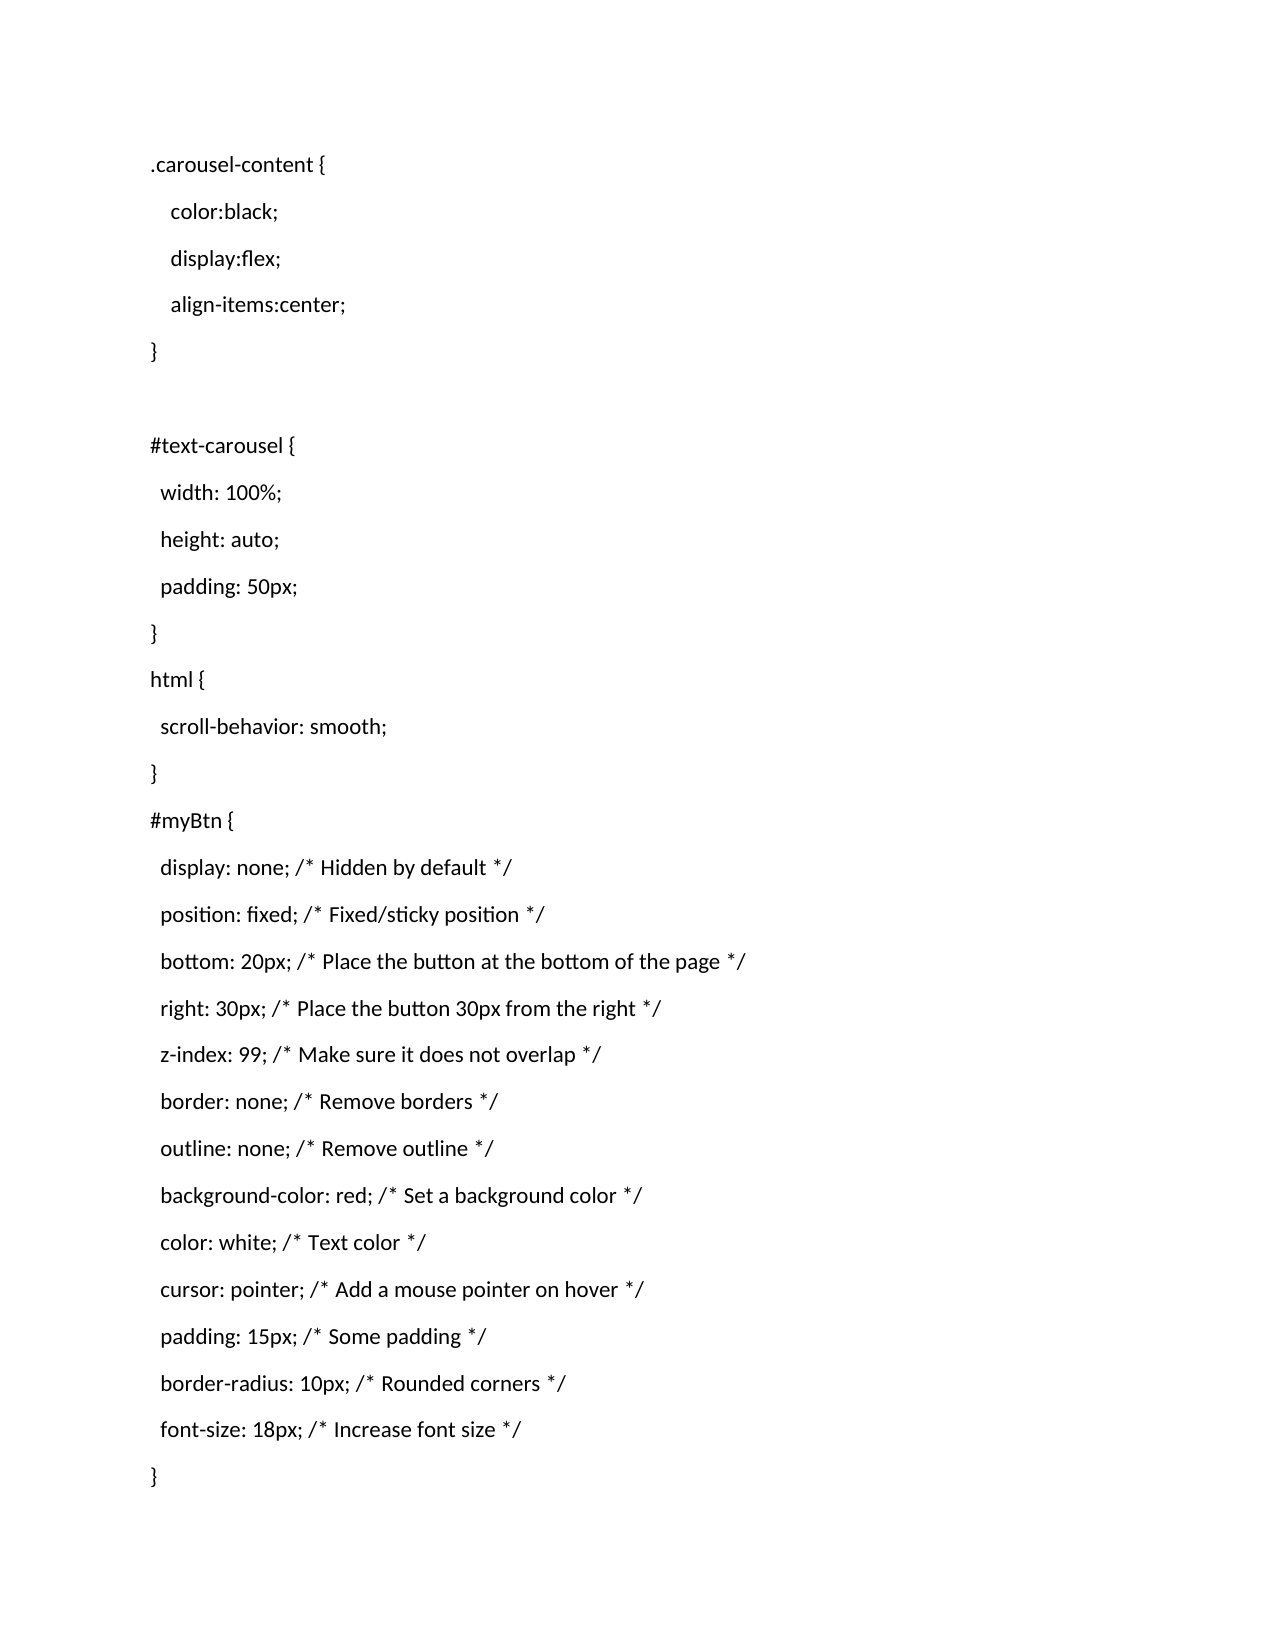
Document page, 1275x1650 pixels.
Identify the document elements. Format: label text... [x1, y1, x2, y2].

text } [150, 759, 1125, 787]
text #text-carousel { [150, 431, 1125, 459]
text cursor: pointer; /* Add a mouse pointer on hover */ [150, 1275, 1125, 1303]
text bottom: 20px; /* Place the button at the bottom of the page */ [150, 947, 1125, 975]
text background-color: red; /* Set a background color */ [150, 1181, 1125, 1209]
text height: auto; [150, 525, 1125, 553]
text font-size: 18px; /* Increase font size */ [150, 1416, 1125, 1444]
text } [150, 337, 1125, 366]
text color: white; /* Text color */ [150, 1228, 1125, 1256]
text #myBtn { [150, 806, 1125, 834]
text } [150, 619, 1125, 647]
text html { [150, 666, 1125, 694]
text .carousel-content { [150, 150, 1125, 178]
text z-index: 99; /* Make sure it does not overlap */ [150, 1041, 1125, 1069]
text position: fixed; /* Fixed/sticky position */ [150, 900, 1125, 928]
text border-radius: 10px; /* Rounded corners */ [150, 1369, 1125, 1397]
text color:black; [150, 197, 1125, 225]
text align-items:center; [150, 291, 1125, 319]
text display: none; /* Hidden by default */ [150, 853, 1125, 881]
text padding: 50px; [150, 572, 1125, 600]
text right: 30px; /* Place the button 30px from the right */ [150, 994, 1125, 1022]
text scroll-behavior: smooth; [150, 712, 1125, 741]
text } [150, 1462, 1125, 1491]
text width: 100%; [150, 478, 1125, 506]
text padding: 15px; /* Some padding */ [150, 1322, 1125, 1350]
text outline: none; /* Remove outline */ [150, 1134, 1125, 1162]
text display:flex; [150, 244, 1125, 272]
text border: none; /* Remove borders */ [150, 1087, 1125, 1116]
